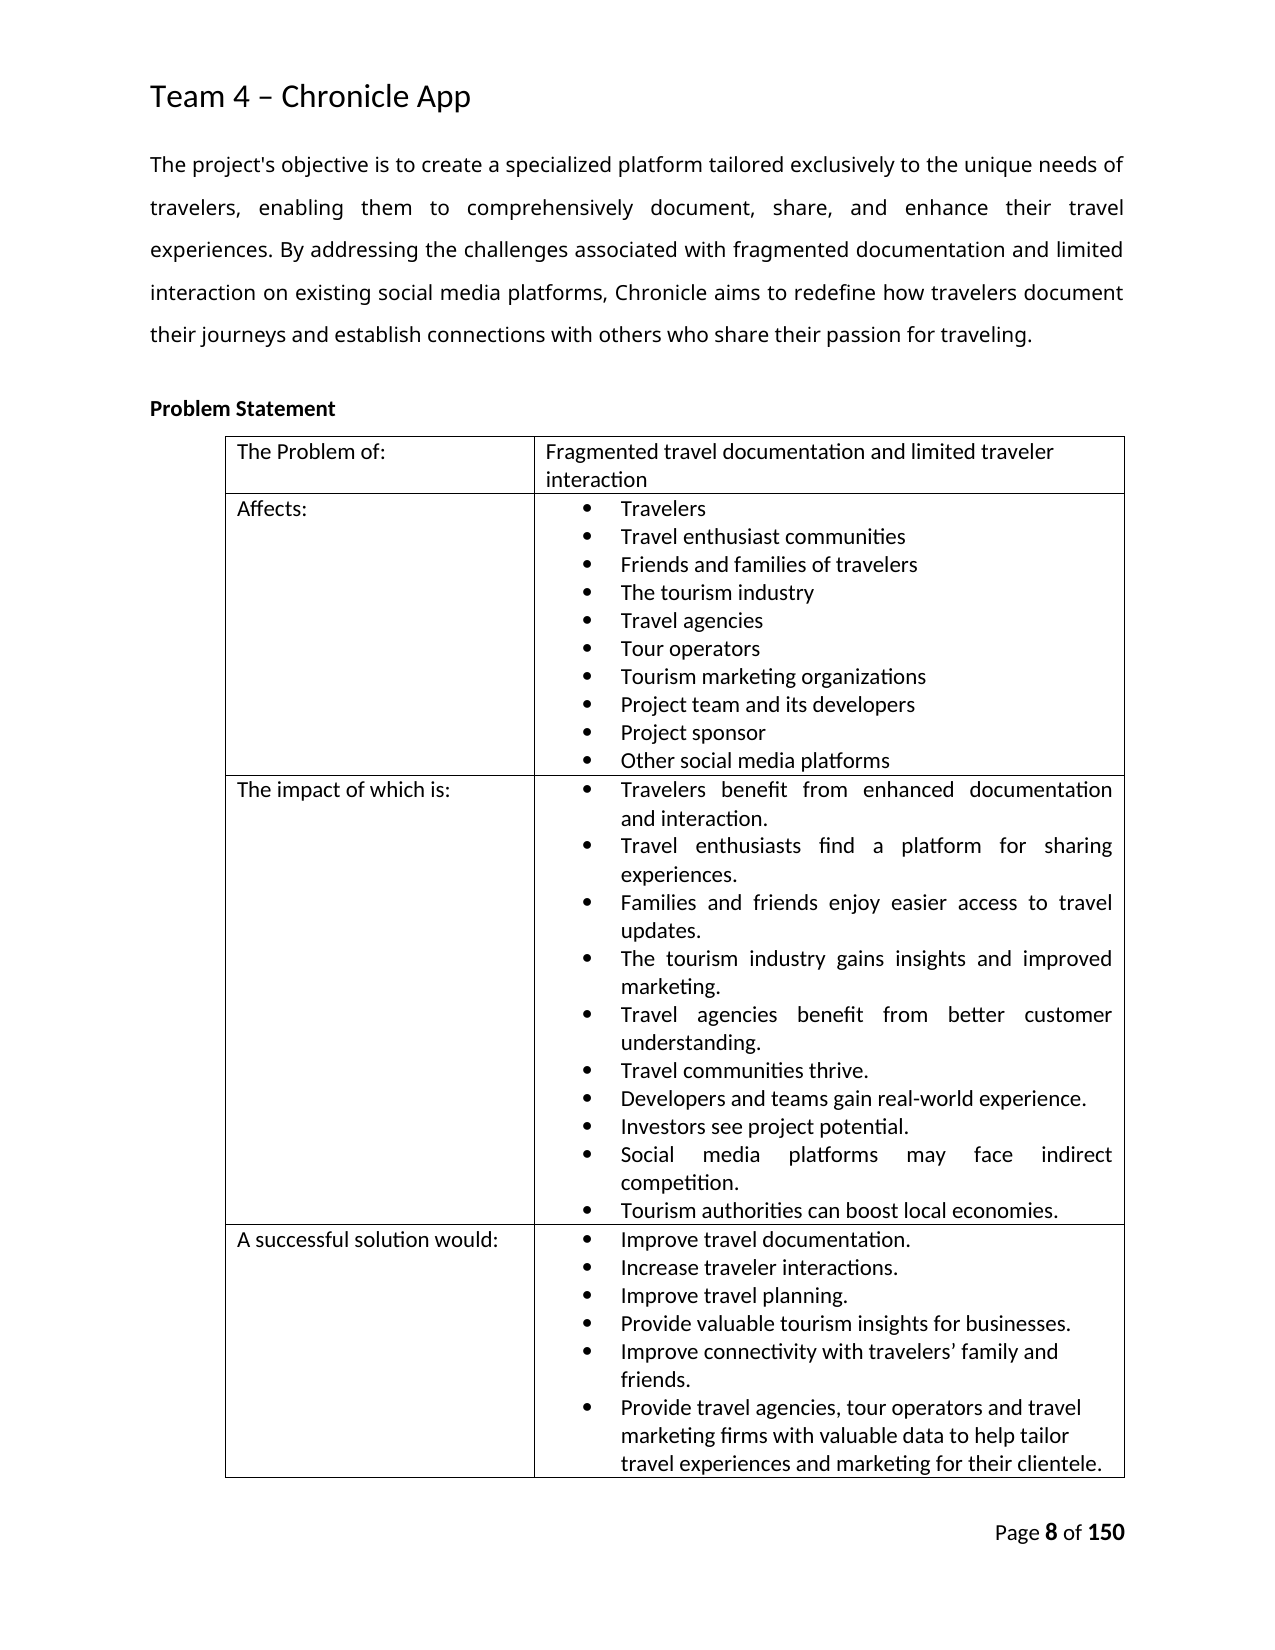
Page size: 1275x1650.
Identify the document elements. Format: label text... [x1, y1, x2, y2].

table_cell Travelers Travel enthusiast communities Friends and families of travelers The tourism industry Travel agencies Tour operators Tourism marketing organizations Project team and its developers Project sponsor Other social media platforms [535, 494, 1124, 774]
table_cell Affects: [226, 494, 534, 774]
table_header Fragmented travel documentation and limited traveler interaction [535, 437, 1124, 493]
table_header The Problem of: [226, 437, 534, 493]
text The project's objective is to create a specialized platform tailored exclusively to the unique needs of travelers, enabling them to comprehensively document, share, and enhance their travel experiences. By addressing the challenges associated with fragmented documentation and limited interaction on existing social media platforms, Chronicle aims to redefine how travelers document their journeys and establish connections with others who share their passion for traveling. [150, 150, 1125, 349]
table_cell The impact of which is: [226, 776, 534, 1224]
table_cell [226, 1225, 534, 1477]
table_cell Travelers benefit from enhanced documentation and interaction. Travel enthusiasts find a platform for sharing experiences. Families and friends enjoy easier access to travel updates. The tourism industry gains insights and improved marketing. Travel agencies benefit from better customer understanding. Travel communities thrive. Developers and teams gain real-world experience. Investors see project potential. Social media platforms may face indirect competition. Tourism authorities can boost local economies. [535, 776, 1124, 1224]
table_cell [535, 1225, 1124, 1477]
text Problem Statement [150, 394, 1125, 422]
